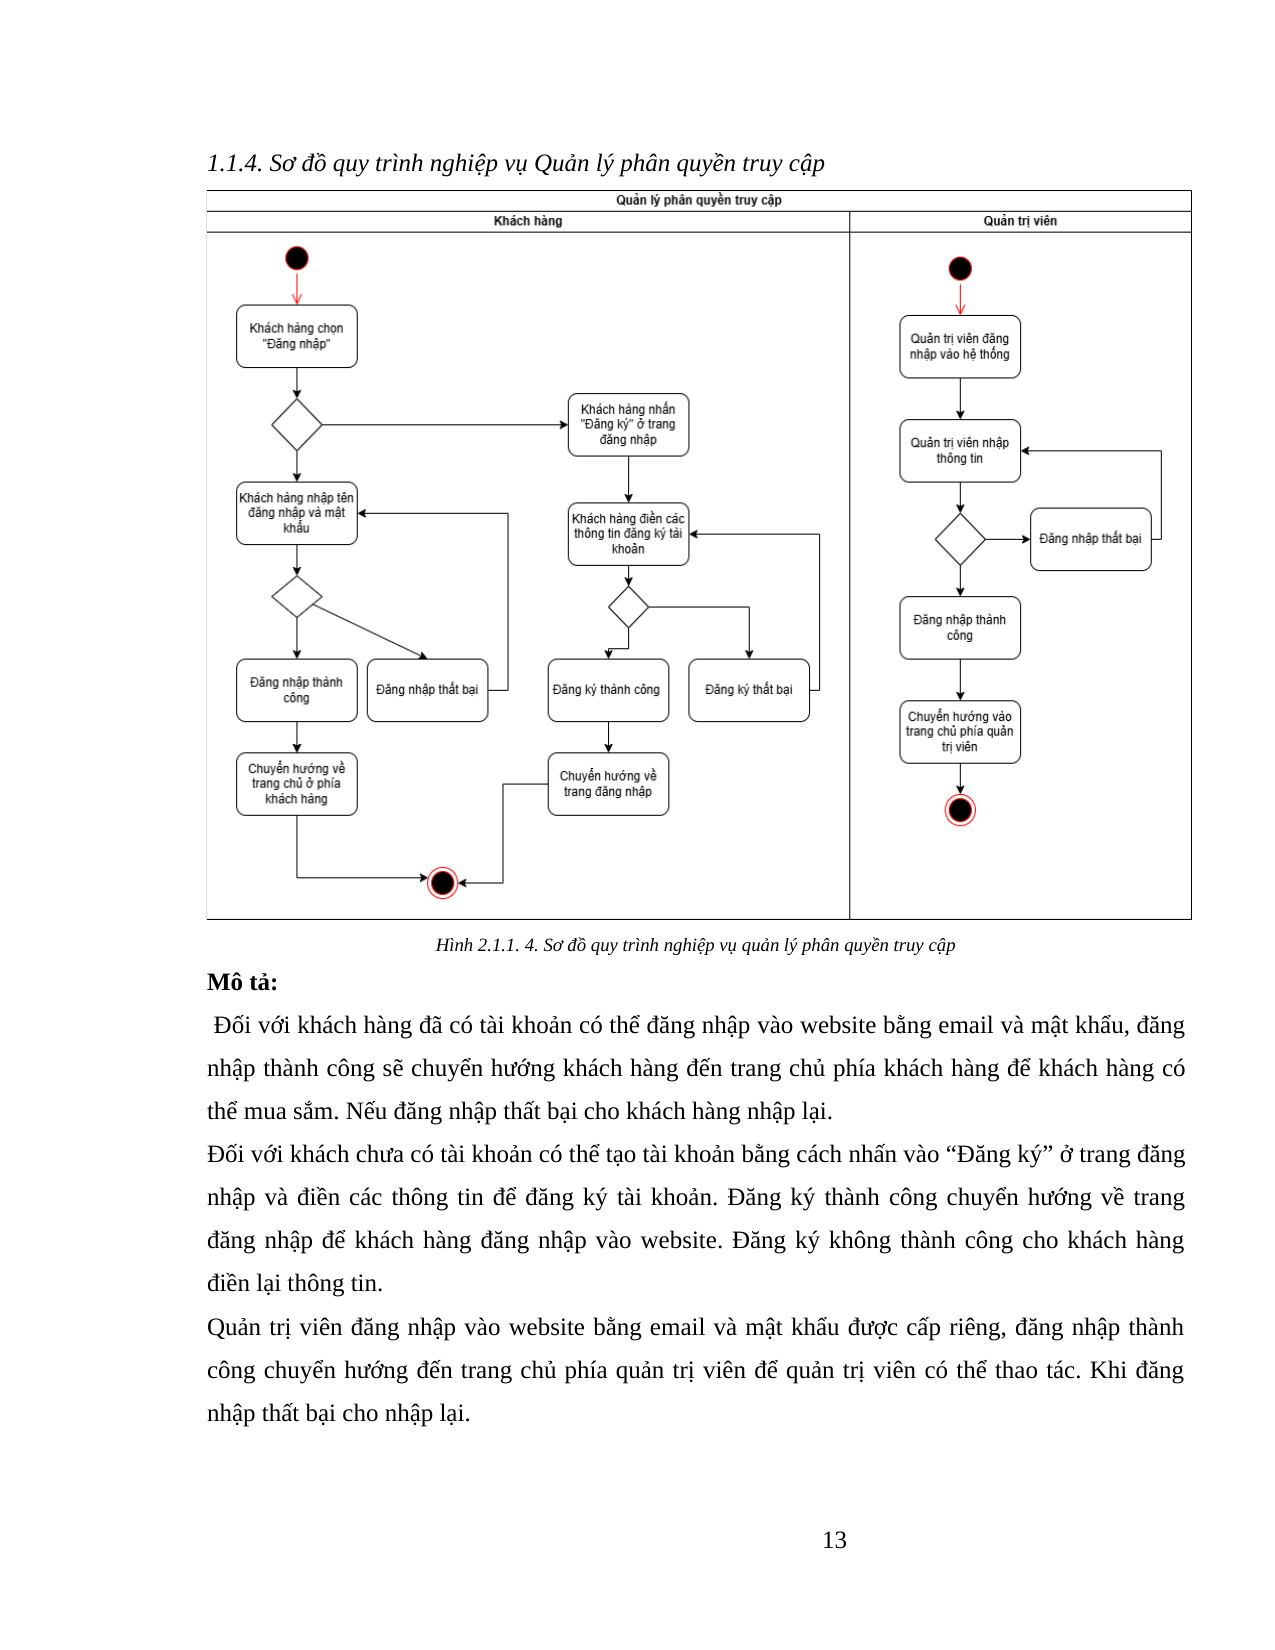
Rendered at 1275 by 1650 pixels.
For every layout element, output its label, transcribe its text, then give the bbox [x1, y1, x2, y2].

text Quản trị viên đăng nhập vào website bằng email và mật khẩu được cấp riêng, đăng nhập thành công chuyển hướng đến trang chủ phía quản trị viên để quản trị viên có thể thao tác. Khi đăng nhập thất bại cho nhập lại. [207, 1312, 1186, 1427]
text Đối với khách chưa có tài khoản có thể tạo tài khoản bằng cách nhấn vào “Đăng ký” ở trang đăng nhập và điền các thông tin để đăng ký tài khoản. Đăng ký thành công chuyển hướng về trang đăng nhập để khách hàng đăng nhập vào website. Đăng ký không thành công cho khách hàng điền lại thông tin. [207, 1139, 1186, 1297]
picture [206, 190, 1193, 920]
text Mô tả: [207, 967, 1186, 995]
text Hình 2.1.1. 4. Sơ đồ quy trình nghiệp vụ quản lý phân quyền truy cập [207, 934, 1186, 956]
text Đối với khách hàng đã có tài khoản có thể đăng nhập vào website bằng email và mật khẩu, đăng nhập thành công sẽ chuyển hướng khách hàng đến trang chủ phía khách hàng để khách hàng có thể mua sắm. Nếu đăng nhập thất bại cho khách hàng nhập lại. [207, 1010, 1186, 1125]
subtitle 1.1.4. Sơ đồ quy trình nghiệp vụ Quản lý phân quyền truy cập [207, 148, 1186, 176]
